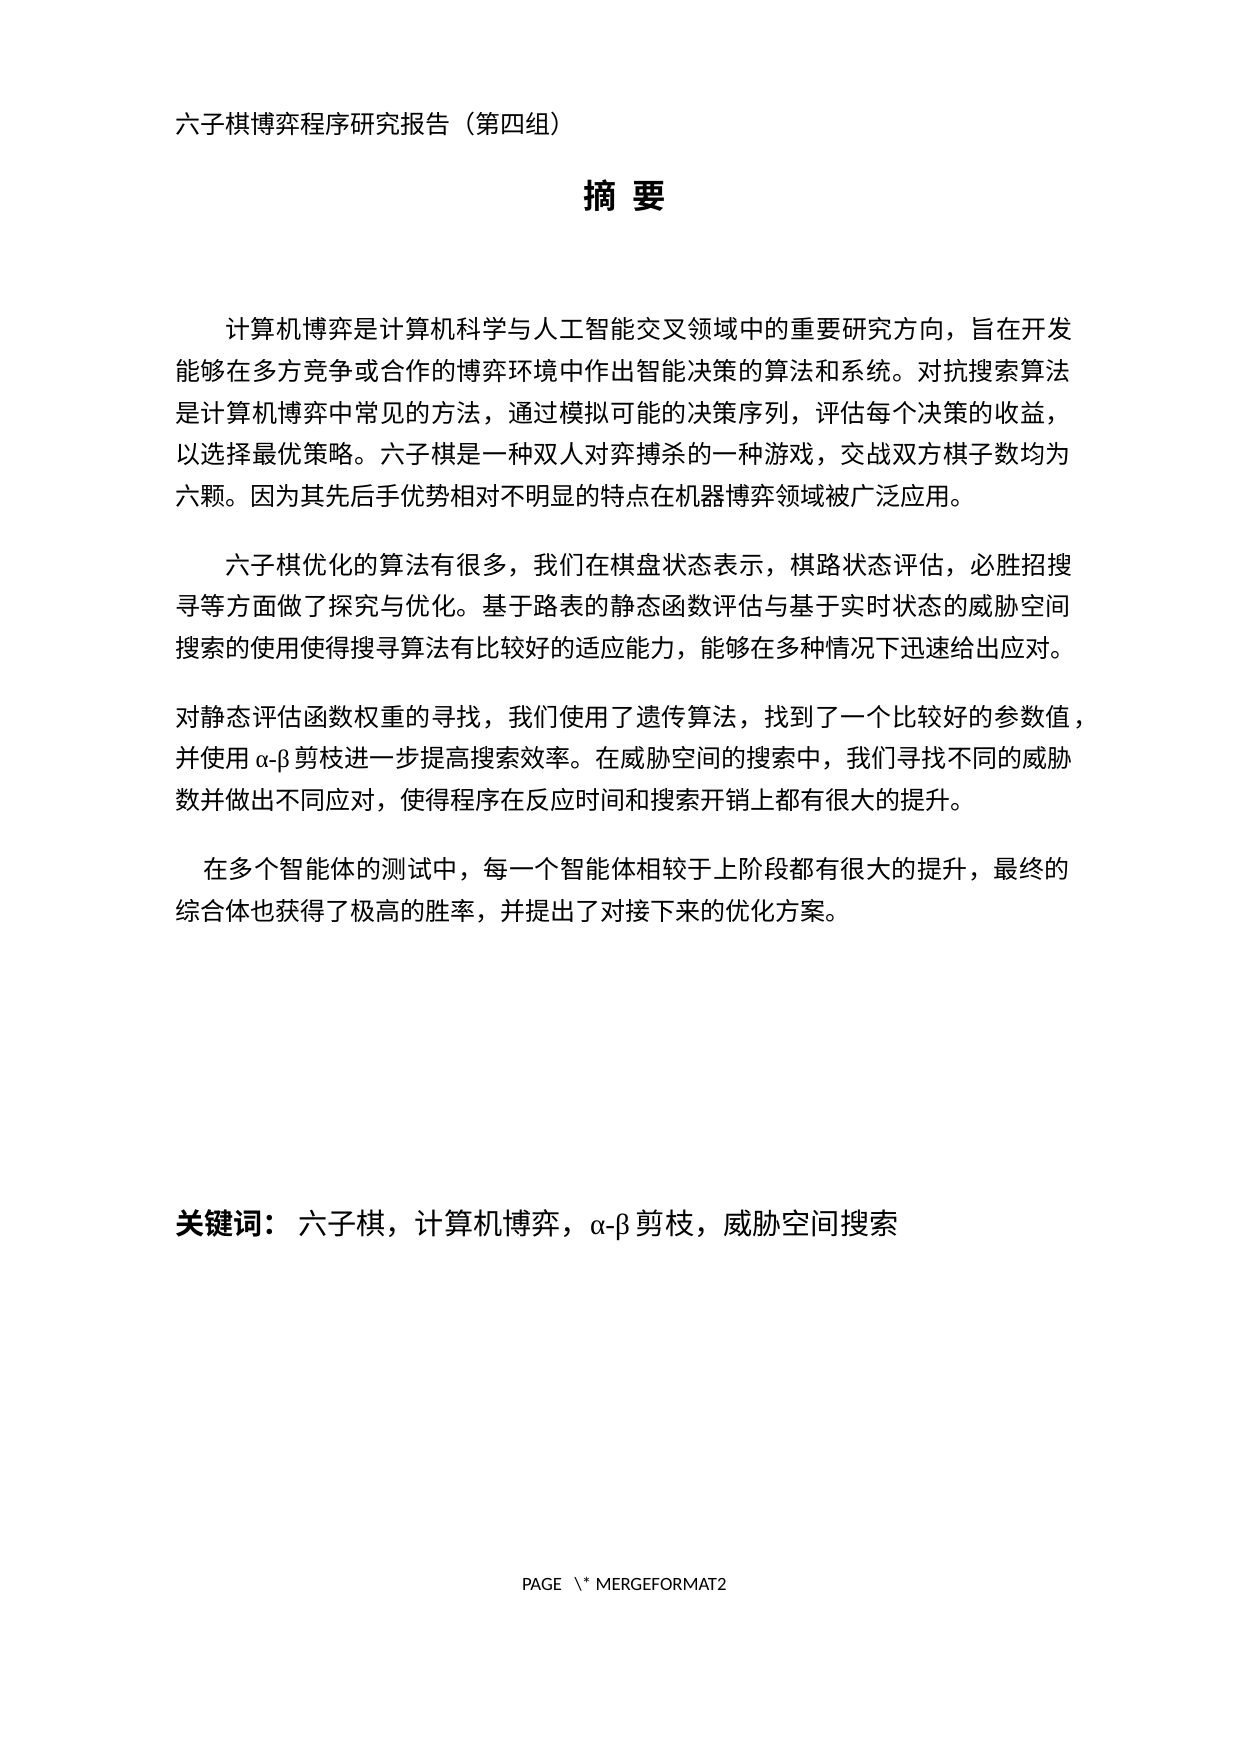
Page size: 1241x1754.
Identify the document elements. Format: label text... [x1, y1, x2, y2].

text 六子棋优化的算法有很多，我们在棋盘状态表示，棋路状态评估，必胜招搜寻等方面做了探究与优化。基于路表的静态函数评估与基于实时状态的威胁空间搜索的使用使得搜寻算法有比较好的适应能力，能够在多种情况下迅速给出应对。 [175, 545, 1073, 665]
text 摘 要 [175, 169, 1073, 218]
text 关键词： 六子棋，计算机博弈，α-β剪枝，威胁空间搜索 [175, 1200, 1080, 1242]
text 在多个智能体的测试中，每一个智能体相较于上阶段都有很大的提升，最终的综合体也获得了极高的胜率，并提出了对接下来的优化方案。 [175, 849, 1073, 927]
text 对静态评估函数权重的寻找，我们使用了遗传算法，找到了一个比较好的参数值，并使用α-β剪枝进一步提高搜索效率。在威胁空间的搜索中，我们寻找不同的威胁数并做出不同应对，使得程序在反应时间和搜索开销上都有很大的提升。 [175, 697, 1073, 817]
text 计算机博弈是计算机科学与人工智能交叉领域中的重要研究方向，旨在开发能够在多方竞争或合作的博弈环境中作出智能决策的算法和系统。对抗搜索算法是计算机博弈中常见的方法，通过模拟可能的决策序列，评估每个决策的收益，以选择最优策略。六子棋是一种双人对弈搏杀的一种游戏，交战双方棋子数均为六颗。因为其先后手优势相对不明显的特点在机器博弈领域被广泛应用。 [175, 310, 1073, 513]
